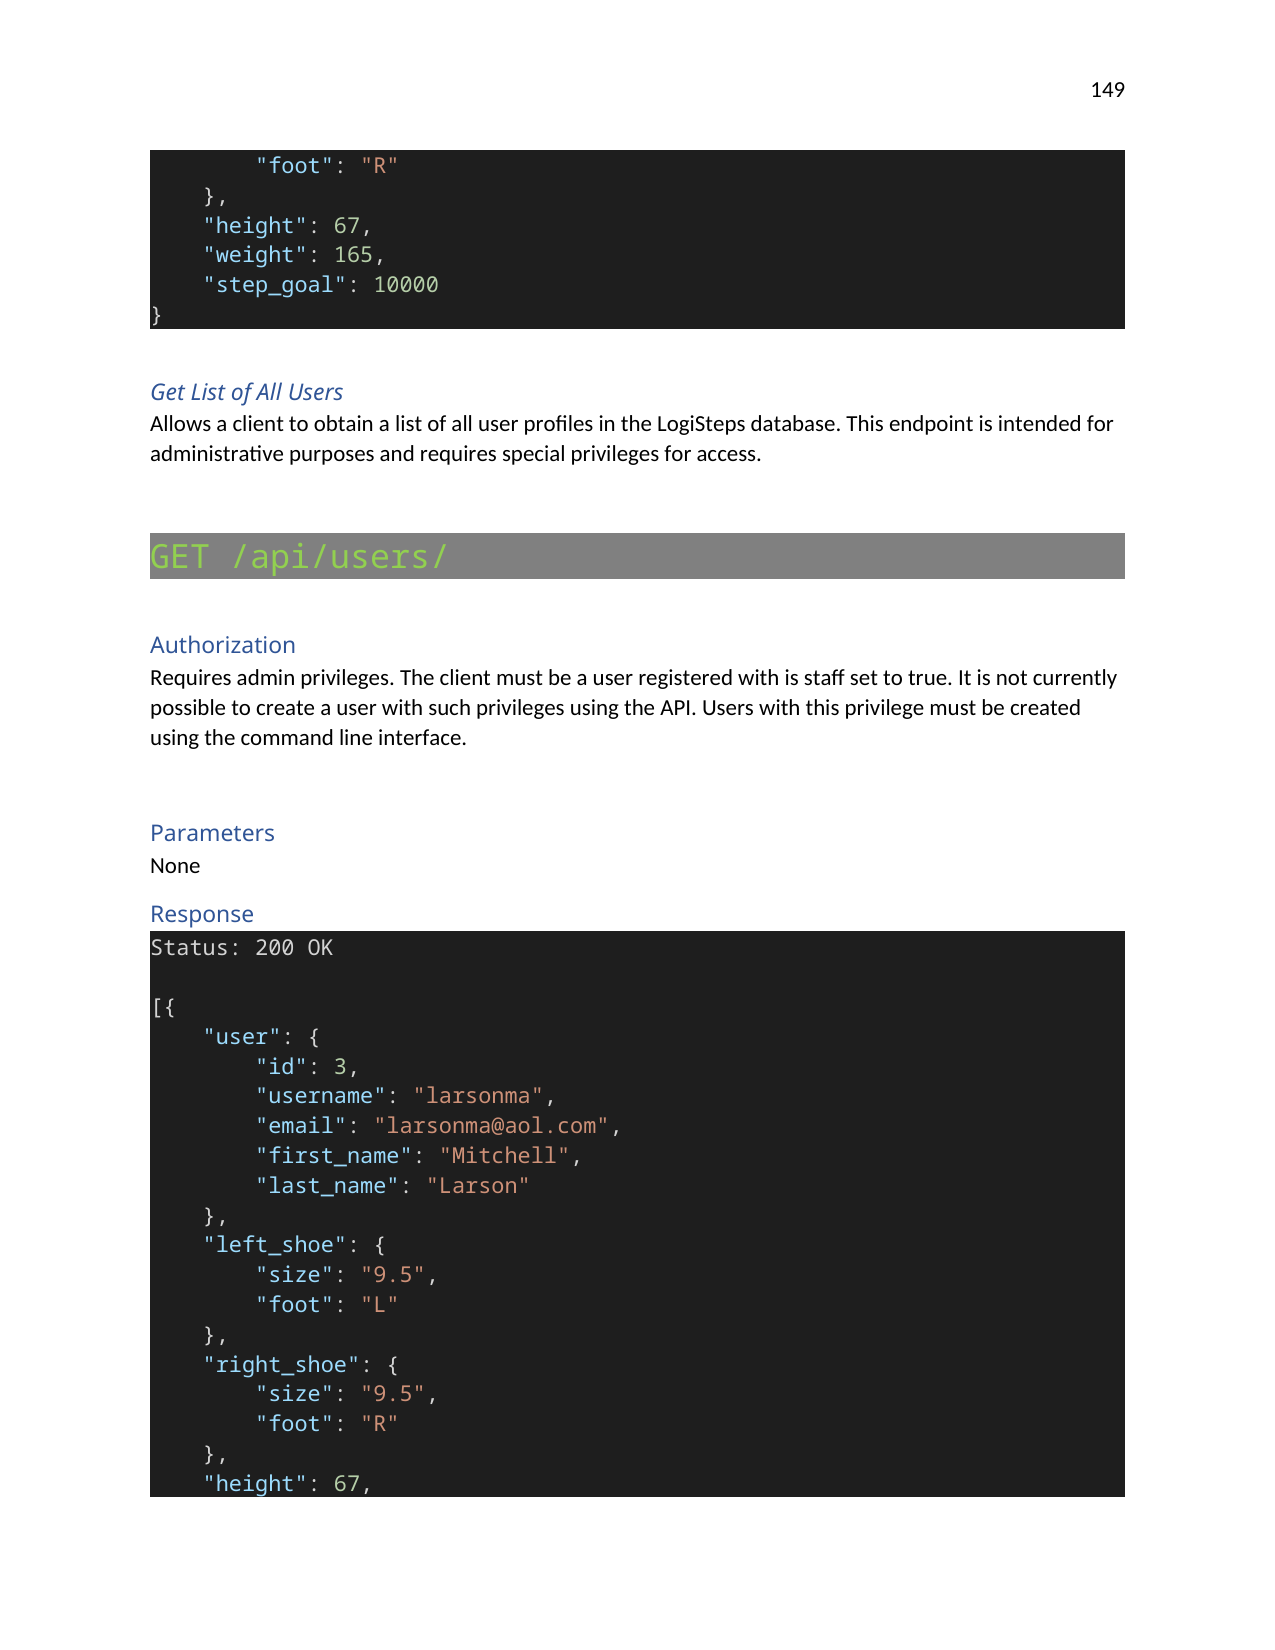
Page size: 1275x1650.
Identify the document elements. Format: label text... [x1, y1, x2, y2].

subtitle Authorization [150, 629, 1125, 660]
subtitle Response [150, 898, 1125, 929]
text "last_name": "Larson" [150, 1170, 1125, 1199]
text "height": 67, [150, 209, 1125, 239]
text }, [150, 1199, 1125, 1229]
text Requires admin privileges. The client must be a user registered with is staff set to true. It is not currently possible to create a user with such privileges using the API. Users with this privilege must be created using the command line interface. [150, 663, 1125, 751]
text "user": { [150, 1021, 1125, 1051]
subtitle Get List of All Users [150, 376, 1125, 407]
text "id": 3, [150, 1051, 1125, 1080]
text "foot": "R" [150, 150, 1125, 180]
text None [150, 851, 1125, 879]
text Status: 200 OK [150, 931, 1125, 961]
text "left_shoe": { [150, 1229, 1125, 1259]
text "first_name": "Mitchell", [150, 1140, 1125, 1170]
text "foot": "R" [150, 1408, 1125, 1438]
text GET /api/users/ [150, 533, 1125, 579]
text "username": "larsonma", [150, 1080, 1125, 1110]
text "size": "9.5", [150, 1378, 1125, 1408]
text "size": "9.5", [150, 1259, 1125, 1289]
text [{ [150, 991, 1125, 1021]
subtitle Parameters [150, 817, 1125, 848]
text "email": "larsonma@aol.com", [150, 1110, 1125, 1140]
text }, [150, 180, 1125, 209]
text "right_shoe": { [150, 1348, 1125, 1378]
text }, [150, 1438, 1125, 1468]
text } [150, 299, 1125, 329]
text Allows a client to obtain a list of all user profiles in the LogiSteps database. This endpoint is intended for administrative purposes and requires special privileges for access. [150, 409, 1125, 468]
text }, [150, 1319, 1125, 1348]
text "weight": 165, [150, 239, 1125, 269]
text "height": 67, [150, 1468, 1125, 1497]
text "foot": "L" [150, 1289, 1125, 1319]
text "step_goal": 10000 [150, 269, 1125, 299]
